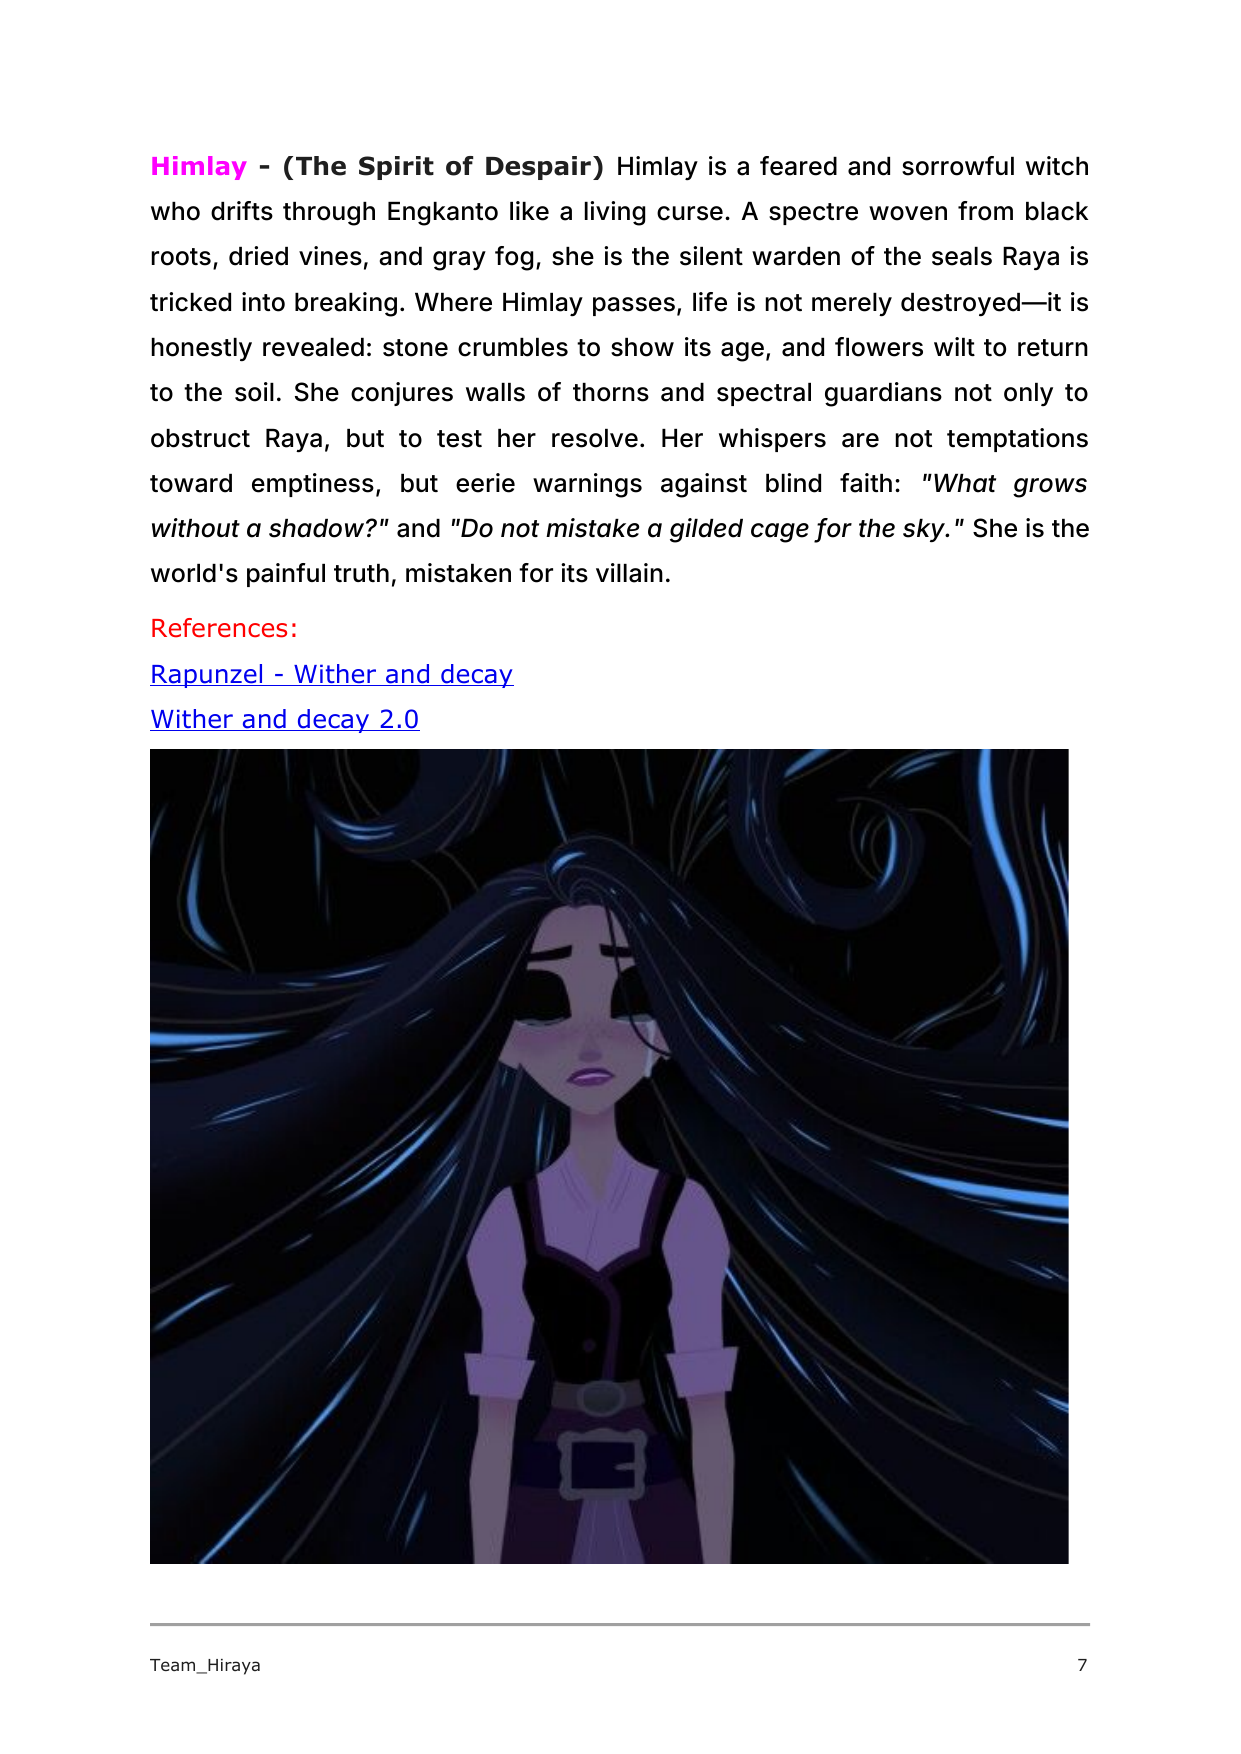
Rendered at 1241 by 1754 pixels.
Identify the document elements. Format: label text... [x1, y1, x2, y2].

subtitle Himlay - (The Spirit of Despair) Himlay is a feared and sorrowful witch who drifts through Engkanto like a living curse. A spectre woven from black roots, dried vines, and gray fog, she is the silent warden of the seals Raya is tricked into breaking. Where Himlay passes, life is not merely destroyed—it is honestly revealed: stone crumbles to show its age, and flowers wilt to return to the soil. She conjures walls of thorns and spectral guardians not only to obstruct Raya, but to test her resolve. Her whispers are not temptations toward emptiness, but eerie warnings against blind faith: "What grows without a shadow?" and "Do not mistake a gilded cage for the sky." She is the world's painful truth, mistaken for its villain. [150, 150, 1090, 589]
text Rapunzel - Wither and decay [150, 658, 1090, 688]
picture [150, 749, 1069, 1564]
text Wither and decay 2.0 [150, 703, 1090, 734]
text References: [150, 612, 1090, 643]
